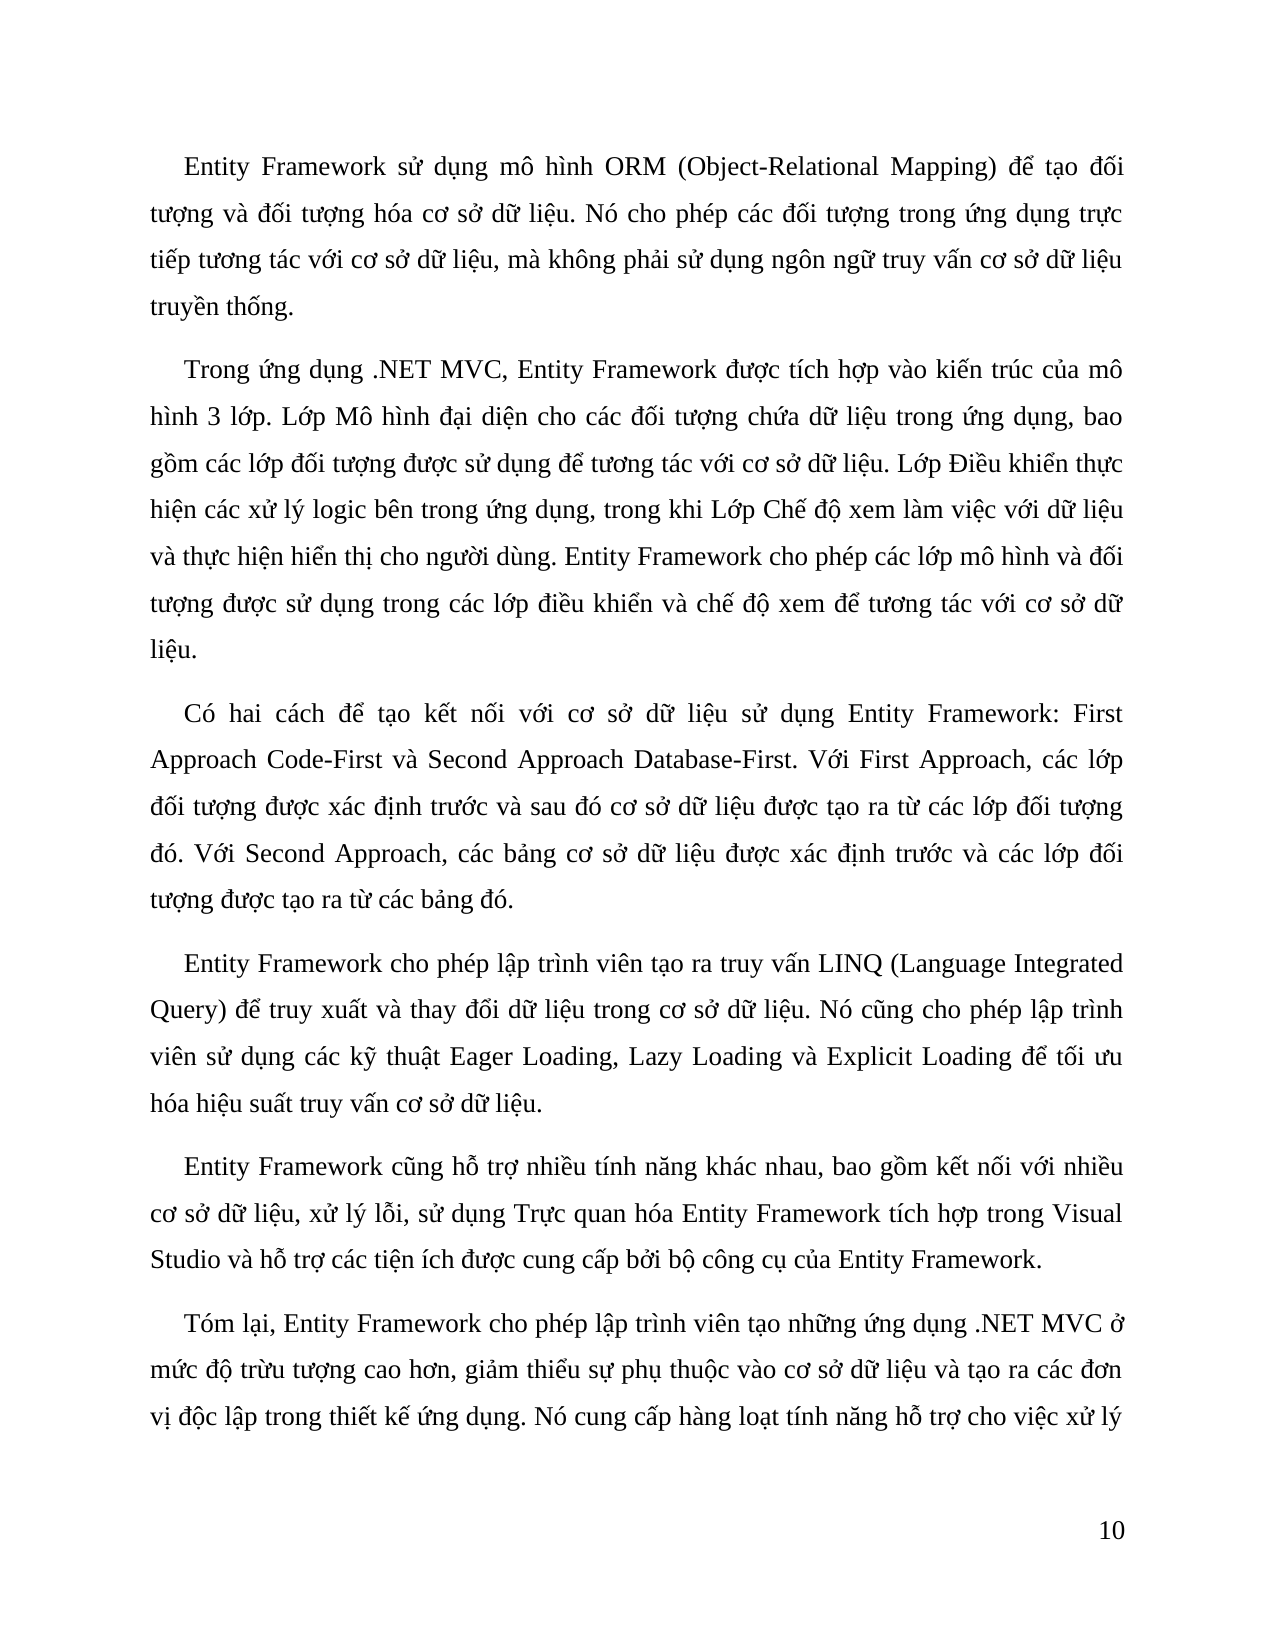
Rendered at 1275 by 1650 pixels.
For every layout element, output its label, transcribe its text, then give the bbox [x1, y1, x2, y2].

text Trong ứng dụng .NET MVC, Entity Framework được tích hợp vào kiến trúc của mô hình 3 lớp. Lớp Mô hình đại diện cho các đối tượng chứa dữ liệu trong ứng dụng, bao gồm các lớp đối tượng được sử dụng để tương tác với cơ sở dữ liệu. Lớp Điều khiển thực hiện các xử lý logic bên trong ứng dụng, trong khi Lớp Chế độ xem làm việc với dữ liệu và thực hiện hiển thị cho người dùng. Entity Framework cho phép các lớp mô hình và đối tượng được sử dụng trong các lớp điều khiển và chế độ xem để tương tác với cơ sở dữ liệu. [150, 353, 1125, 664]
text Có hai cách để tạo kết nối với cơ sở dữ liệu sử dụng Entity Framework: First Approach Code-First và Second Approach Database-First. Với First Approach, các lớp đối tượng được xác định trước và sau đó cơ sở dữ liệu được tạo ra từ các lớp đối tượng đó. Với Second Approach, các bảng cơ sở dữ liệu được xác định trước và các lớp đối tượng được tạo ra từ các bảng đó. [150, 697, 1125, 914]
text Entity Framework cũng hỗ trợ nhiều tính năng khác nhau, bao gồm kết nối với nhiều cơ sở dữ liệu, xử lý lỗi, sử dụng Trực quan hóa Entity Framework tích hợp trong Visual Studio và hỗ trợ các tiện ích được cung cấp bởi bộ công cụ của Entity Framework. [150, 1150, 1125, 1274]
text Entity Framework cho phép lập trình viên tạo ra truy vấn LINQ (Language Integrated Query) để truy xuất và thay đổi dữ liệu trong cơ sở dữ liệu. Nó cũng cho phép lập trình viên sử dụng các kỹ thuật Eager Loading, Lazy Loading và Explicit Loading để tối ưu hóa hiệu suất truy vấn cơ sở dữ liệu. [150, 947, 1125, 1118]
text Entity Framework sử dụng mô hình ORM (Object-Relational Mapping) để tạo đối tượng và đối tượng hóa cơ sở dữ liệu. Nó cho phép các đối tượng trong ứng dụng trực tiếp tương tác với cơ sở dữ liệu, mà không phải sử dụng ngôn ngữ truy vấn cơ sở dữ liệu truyền thống. [150, 150, 1125, 321]
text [150, 1307, 1125, 1431]
